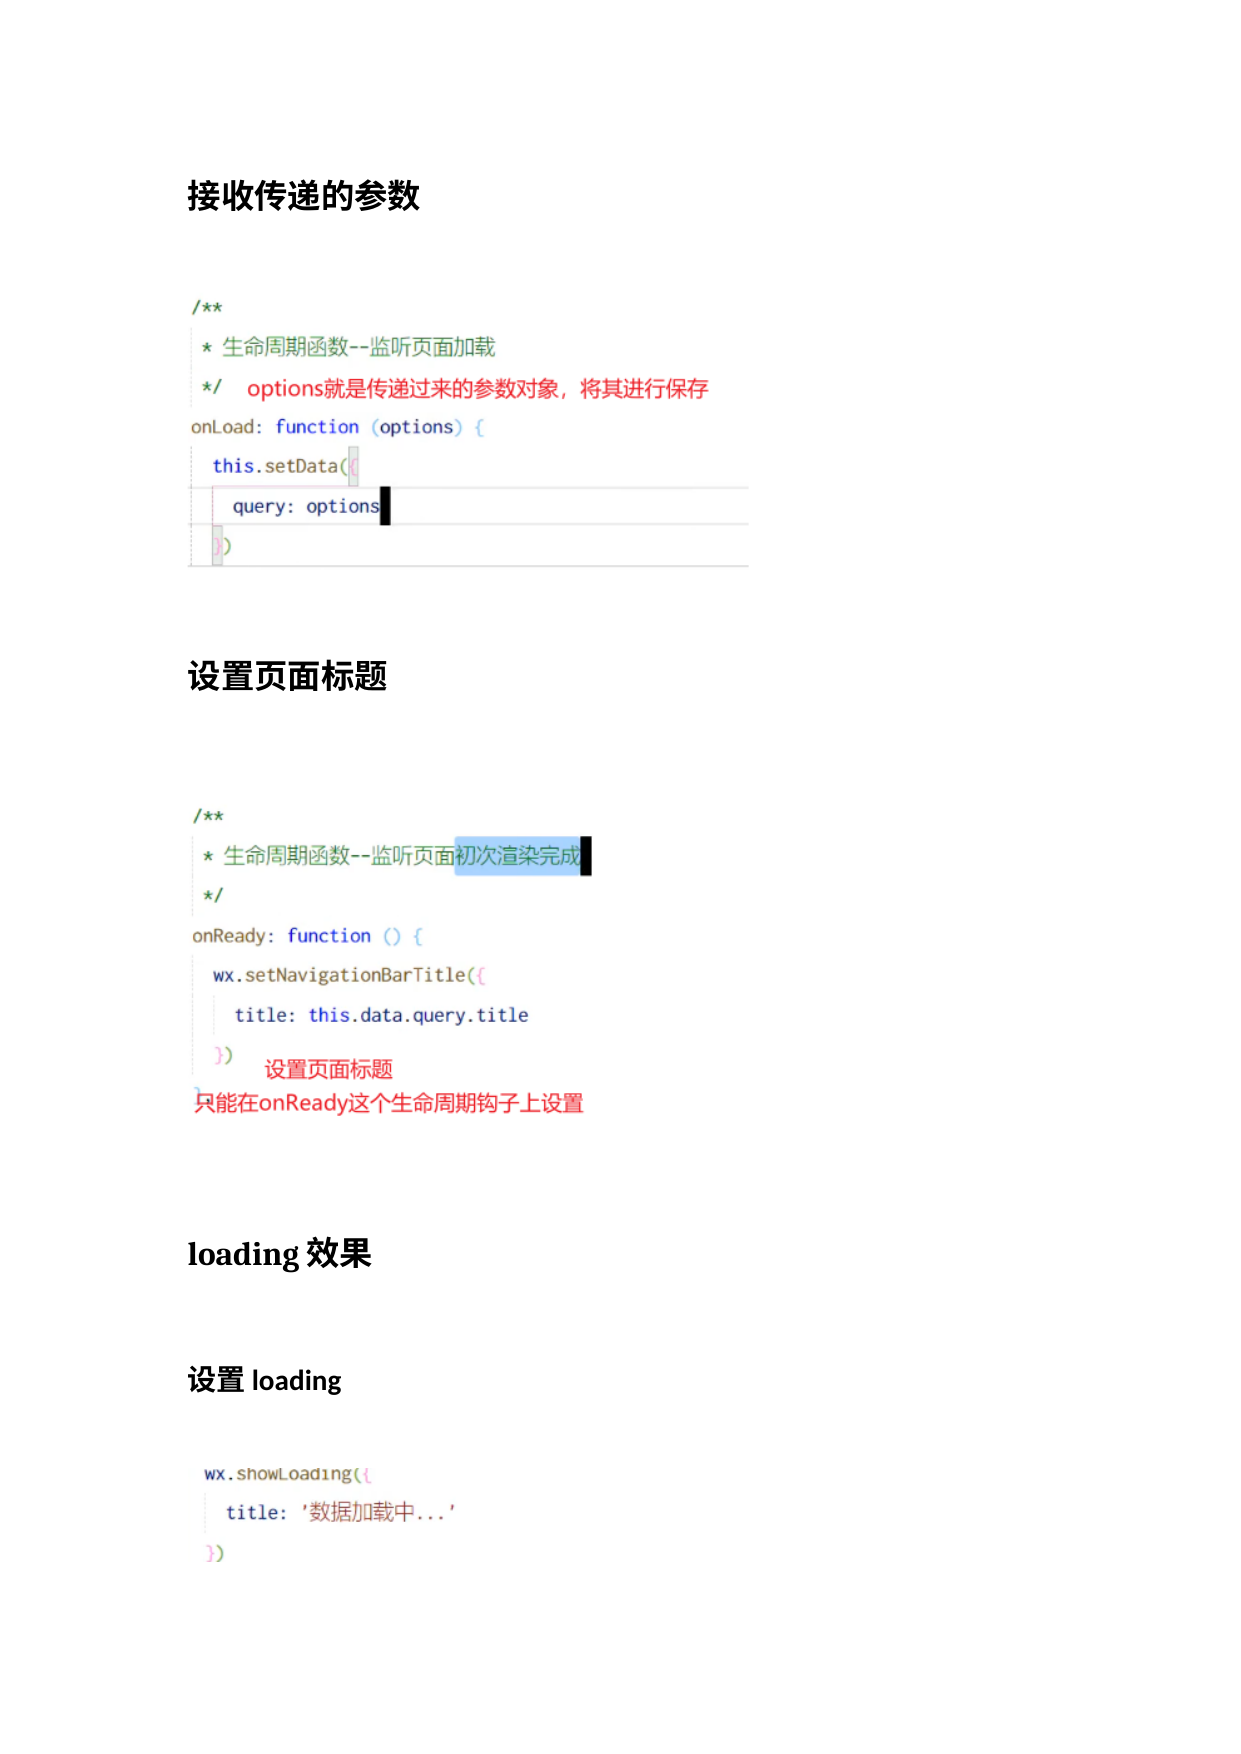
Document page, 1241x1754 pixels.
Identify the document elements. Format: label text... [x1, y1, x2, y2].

picture [187, 289, 749, 573]
subtitle 接收传递的参数 [187, 162, 1053, 227]
subtitle 设置loading [187, 1345, 1053, 1410]
subtitle loading效果 [187, 1218, 1053, 1283]
picture [187, 801, 593, 1121]
subtitle 设置页面标题 [187, 641, 1053, 706]
picture [187, 1468, 463, 1562]
